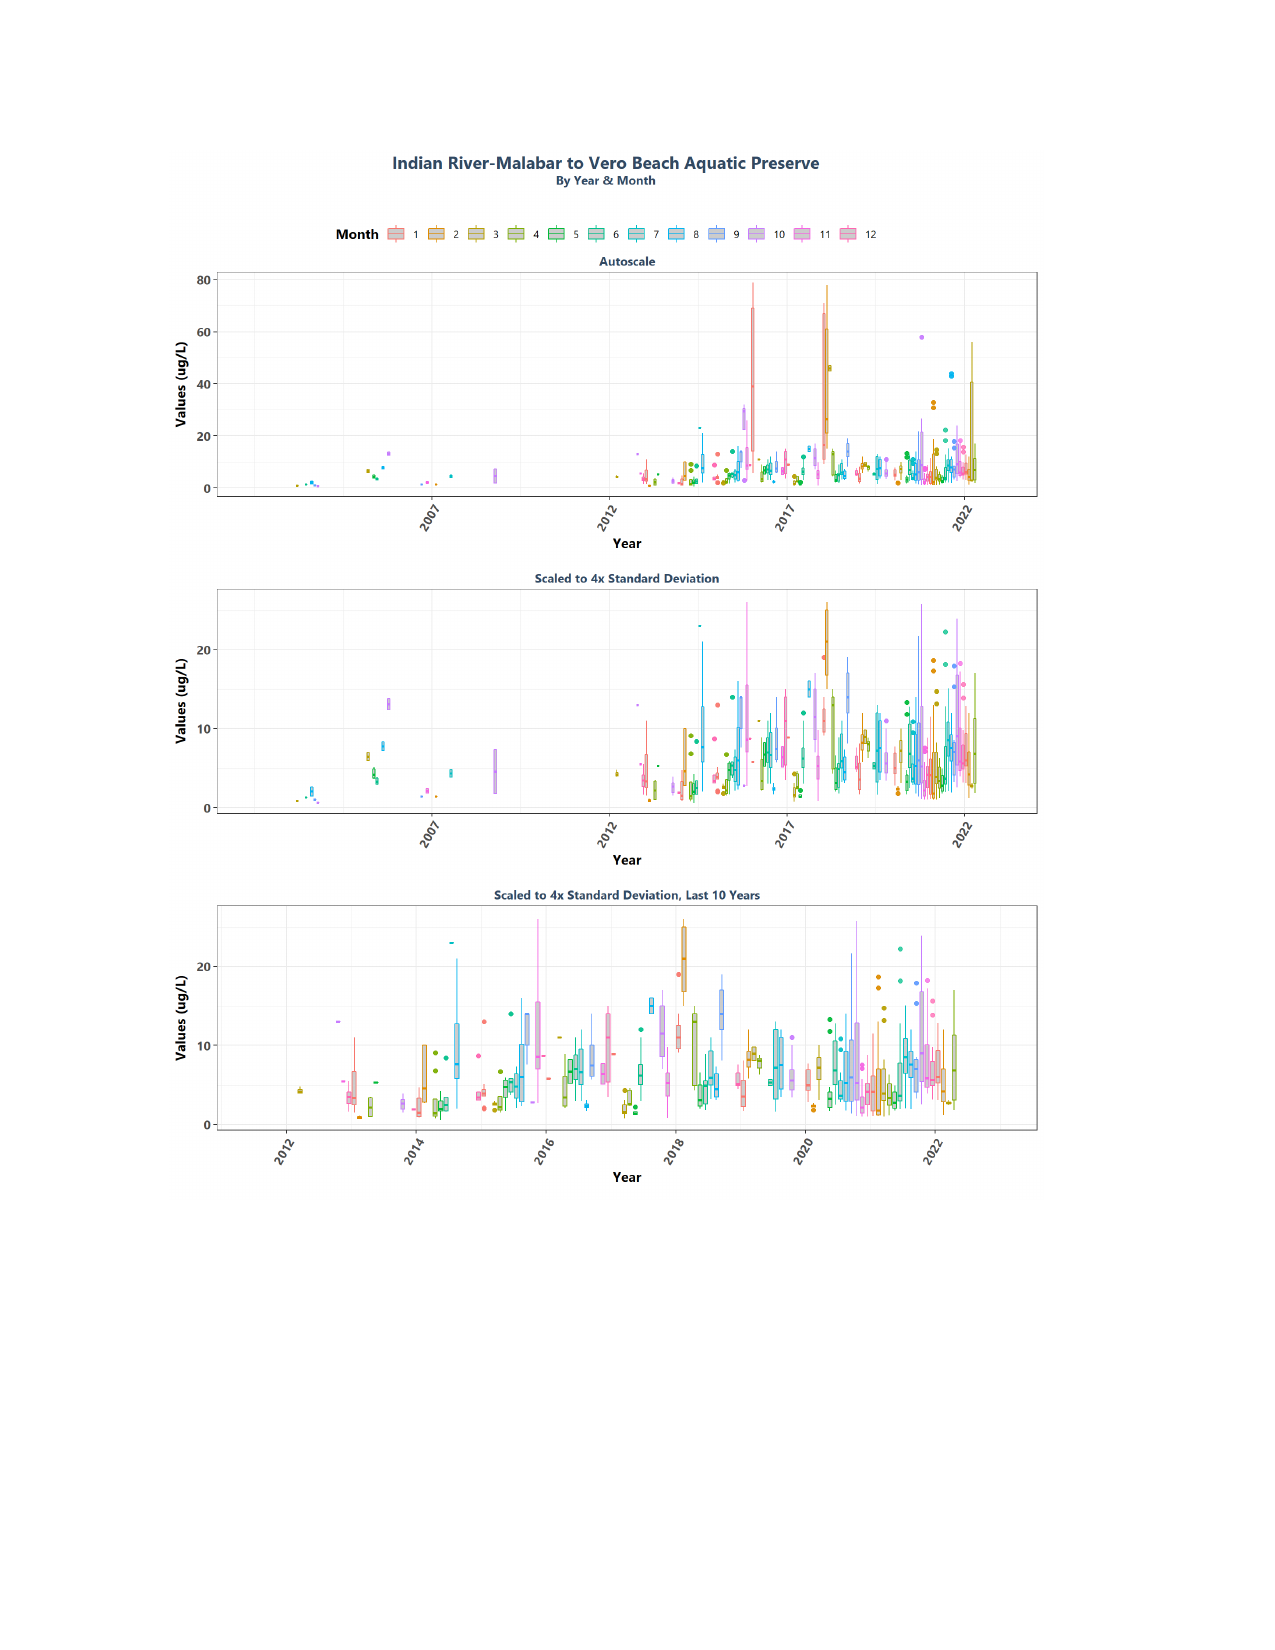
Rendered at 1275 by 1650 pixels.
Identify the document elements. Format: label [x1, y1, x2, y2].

picture [168, 150, 1044, 1200]
